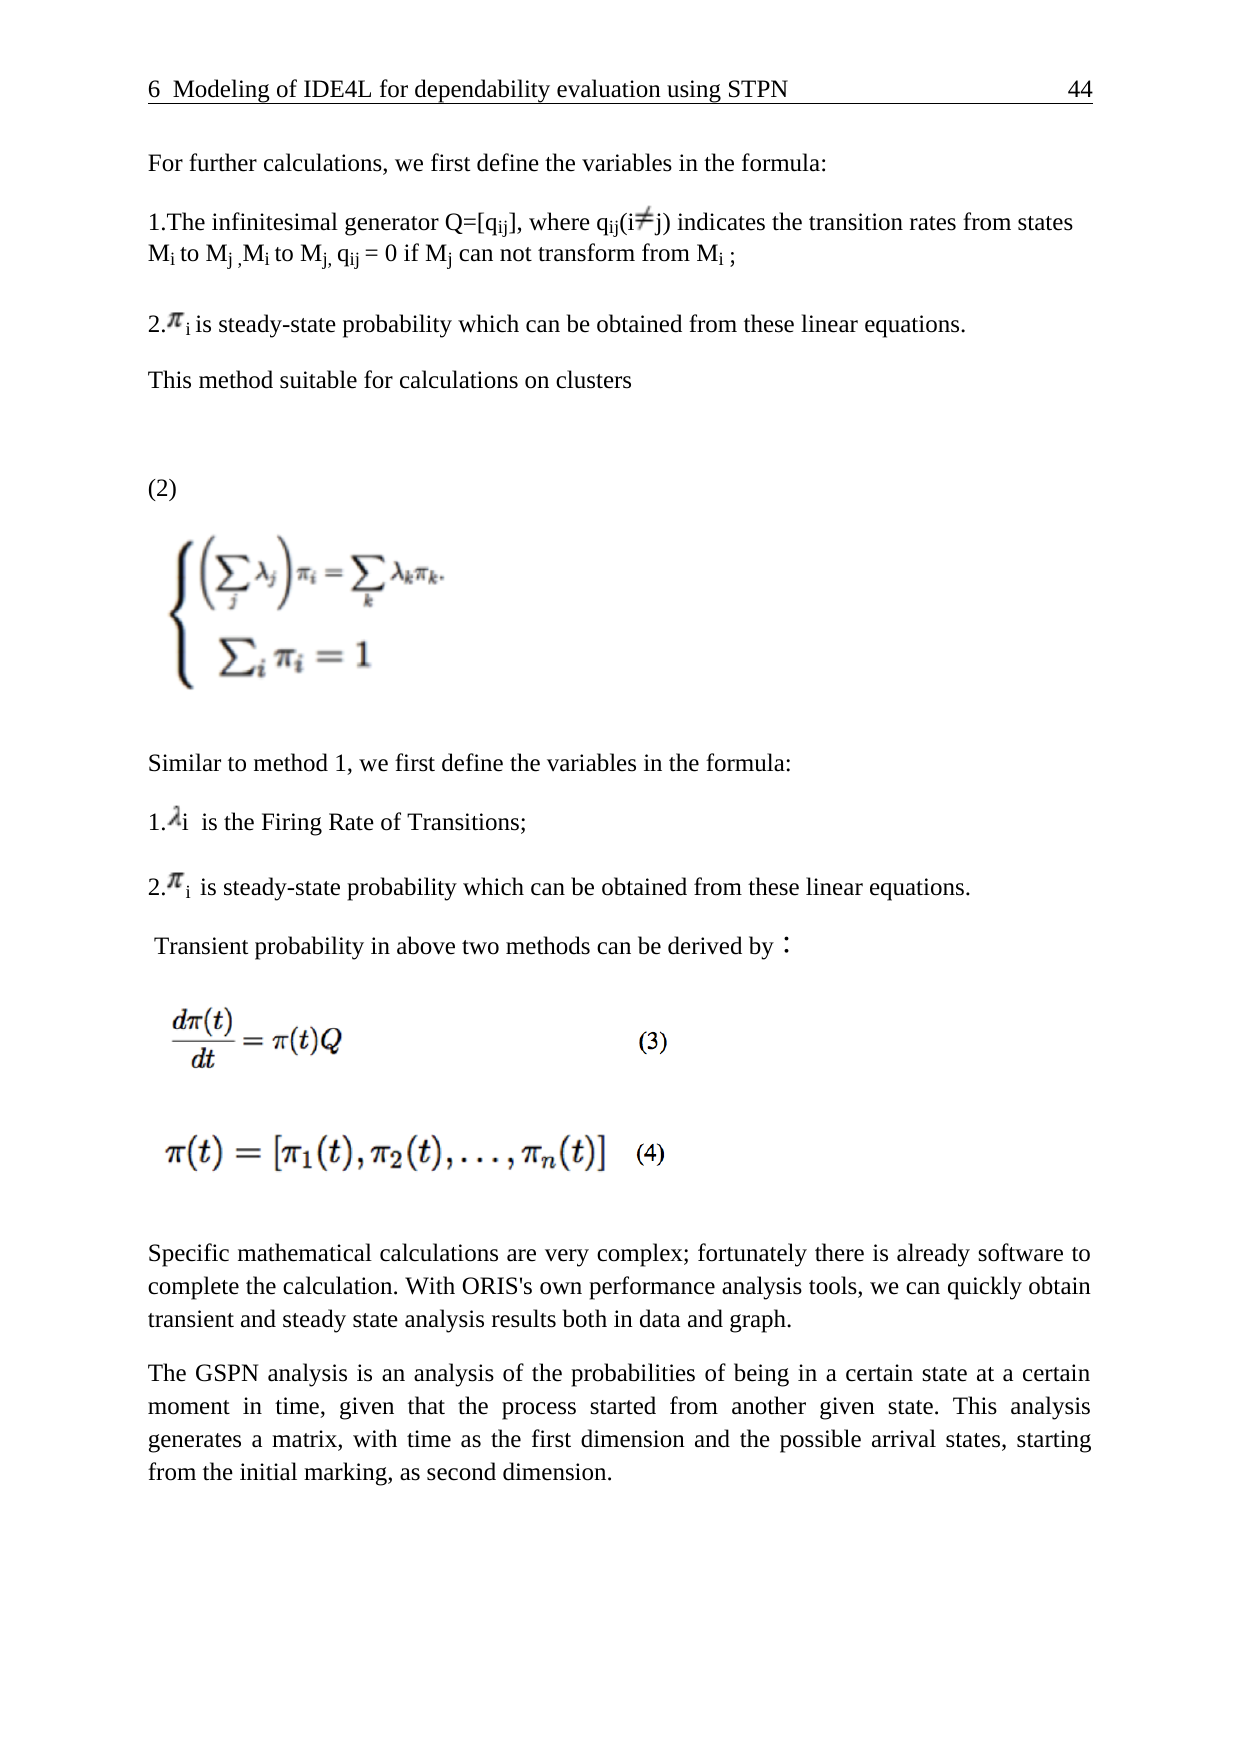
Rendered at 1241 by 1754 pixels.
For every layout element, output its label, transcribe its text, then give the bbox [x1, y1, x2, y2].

text 2.i is steady-state probability which can be obtained from these linear equations. [148, 861, 1093, 903]
picture [147, 986, 686, 1213]
text For further calculations, we first define the variables in the formula: [148, 148, 1093, 177]
text The GSPN analysis is an analysis of the probabilities of being in a certain state at a certain moment in time, given that the process started from another given state. This analysis generates a matrix, with time as the first dimension and the possible arrival states, starting from the initial marking, as second dimension. [148, 1358, 1093, 1486]
text This method suitable for calculations on clusters [148, 365, 1093, 394]
picture [147, 526, 460, 694]
text 1.i is the Firing Rate of Transitions; [148, 802, 1093, 836]
text (2) [148, 473, 1093, 502]
text 1.The infinitesimal generator Q=[qij], where qij(ij) indicates the transition rates from states Mi to Mj ,Mi to Mj, qij = 0 if Mj can not transform from Mi； [148, 202, 1093, 271]
text 2.i is steady-state probability which can be obtained from these linear equations. [148, 296, 1093, 340]
text Specific mathematical calculations are very complex; fortunately there is already software to complete the calculation. With ORIS's own performance analysis tools, we can quickly obtain transient and steady state analysis results both in data and graph. [148, 1238, 1093, 1333]
text Similar to method 1, we first define the variables in the formula: [148, 748, 1093, 777]
text Transient probability in above two methods can be derived by： [148, 928, 1093, 962]
